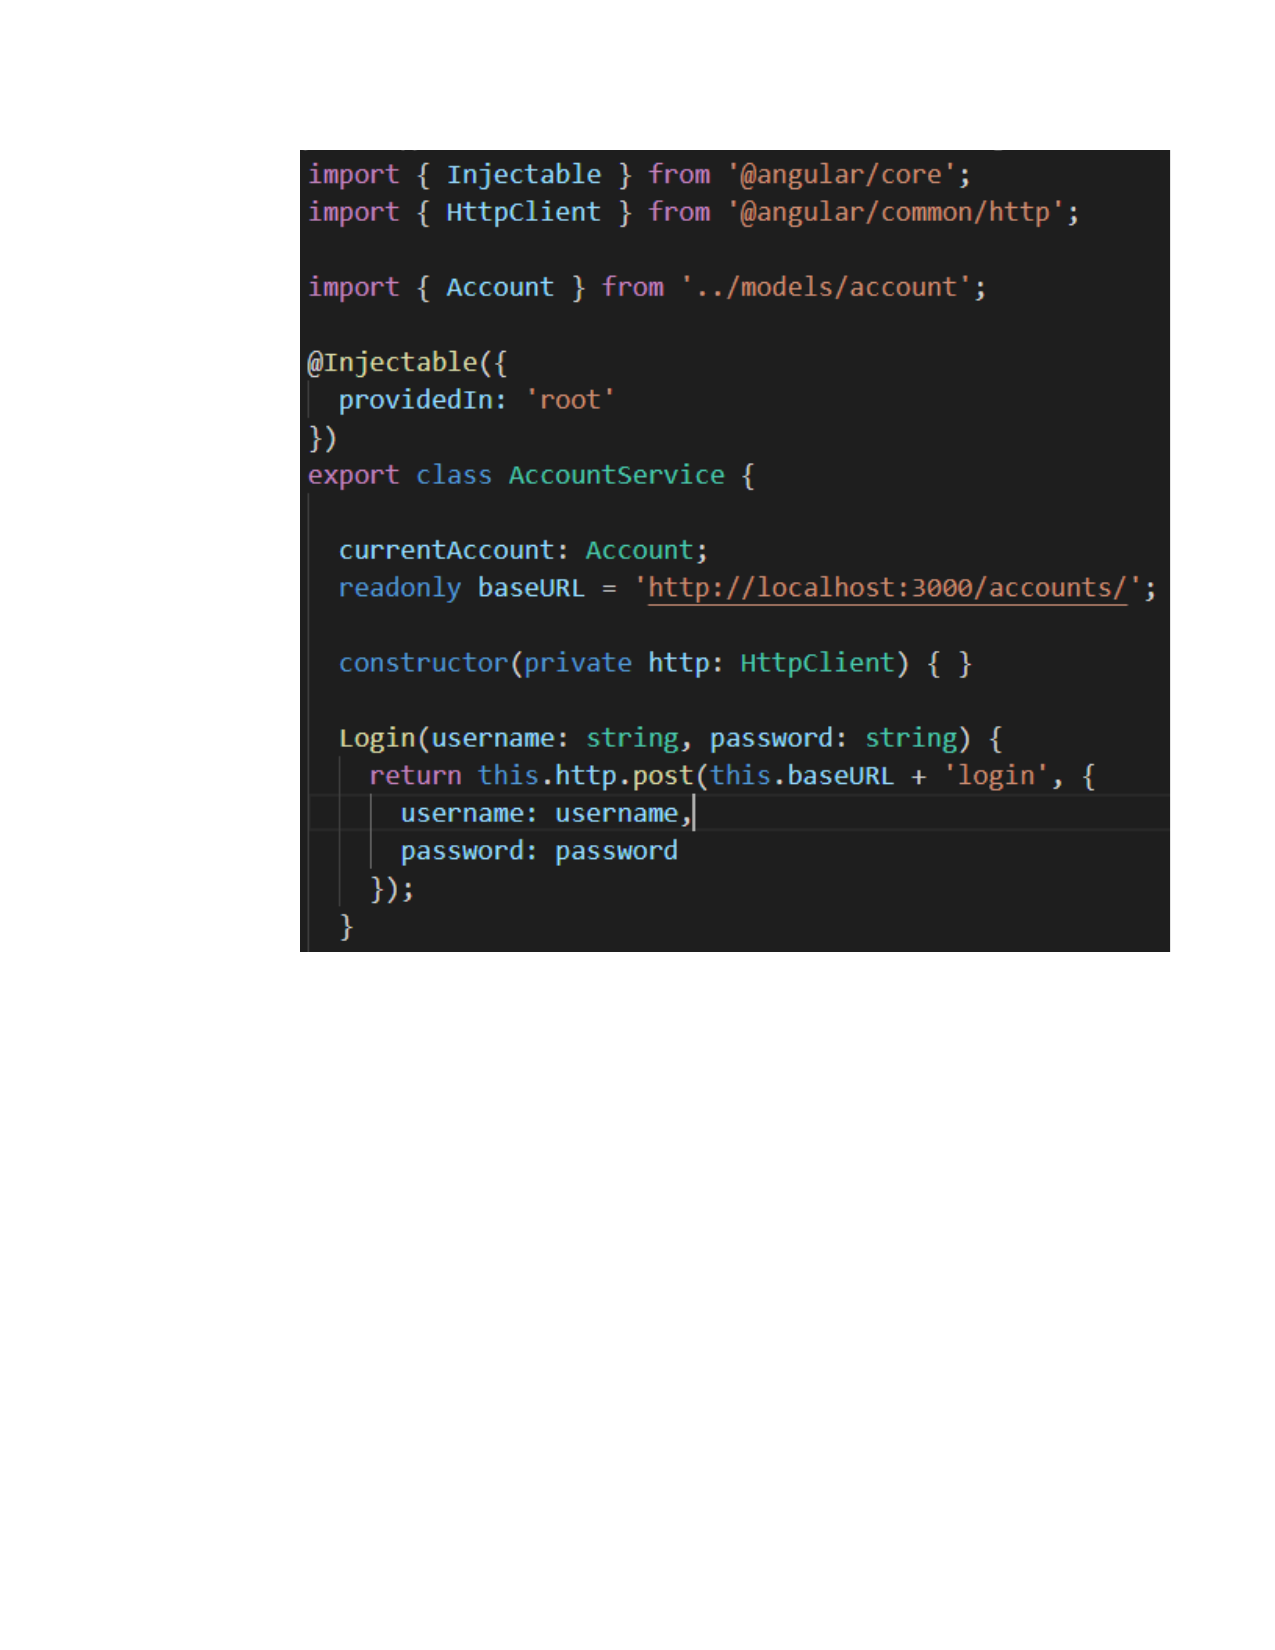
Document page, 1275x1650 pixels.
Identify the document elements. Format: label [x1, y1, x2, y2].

picture [300, 150, 1171, 952]
